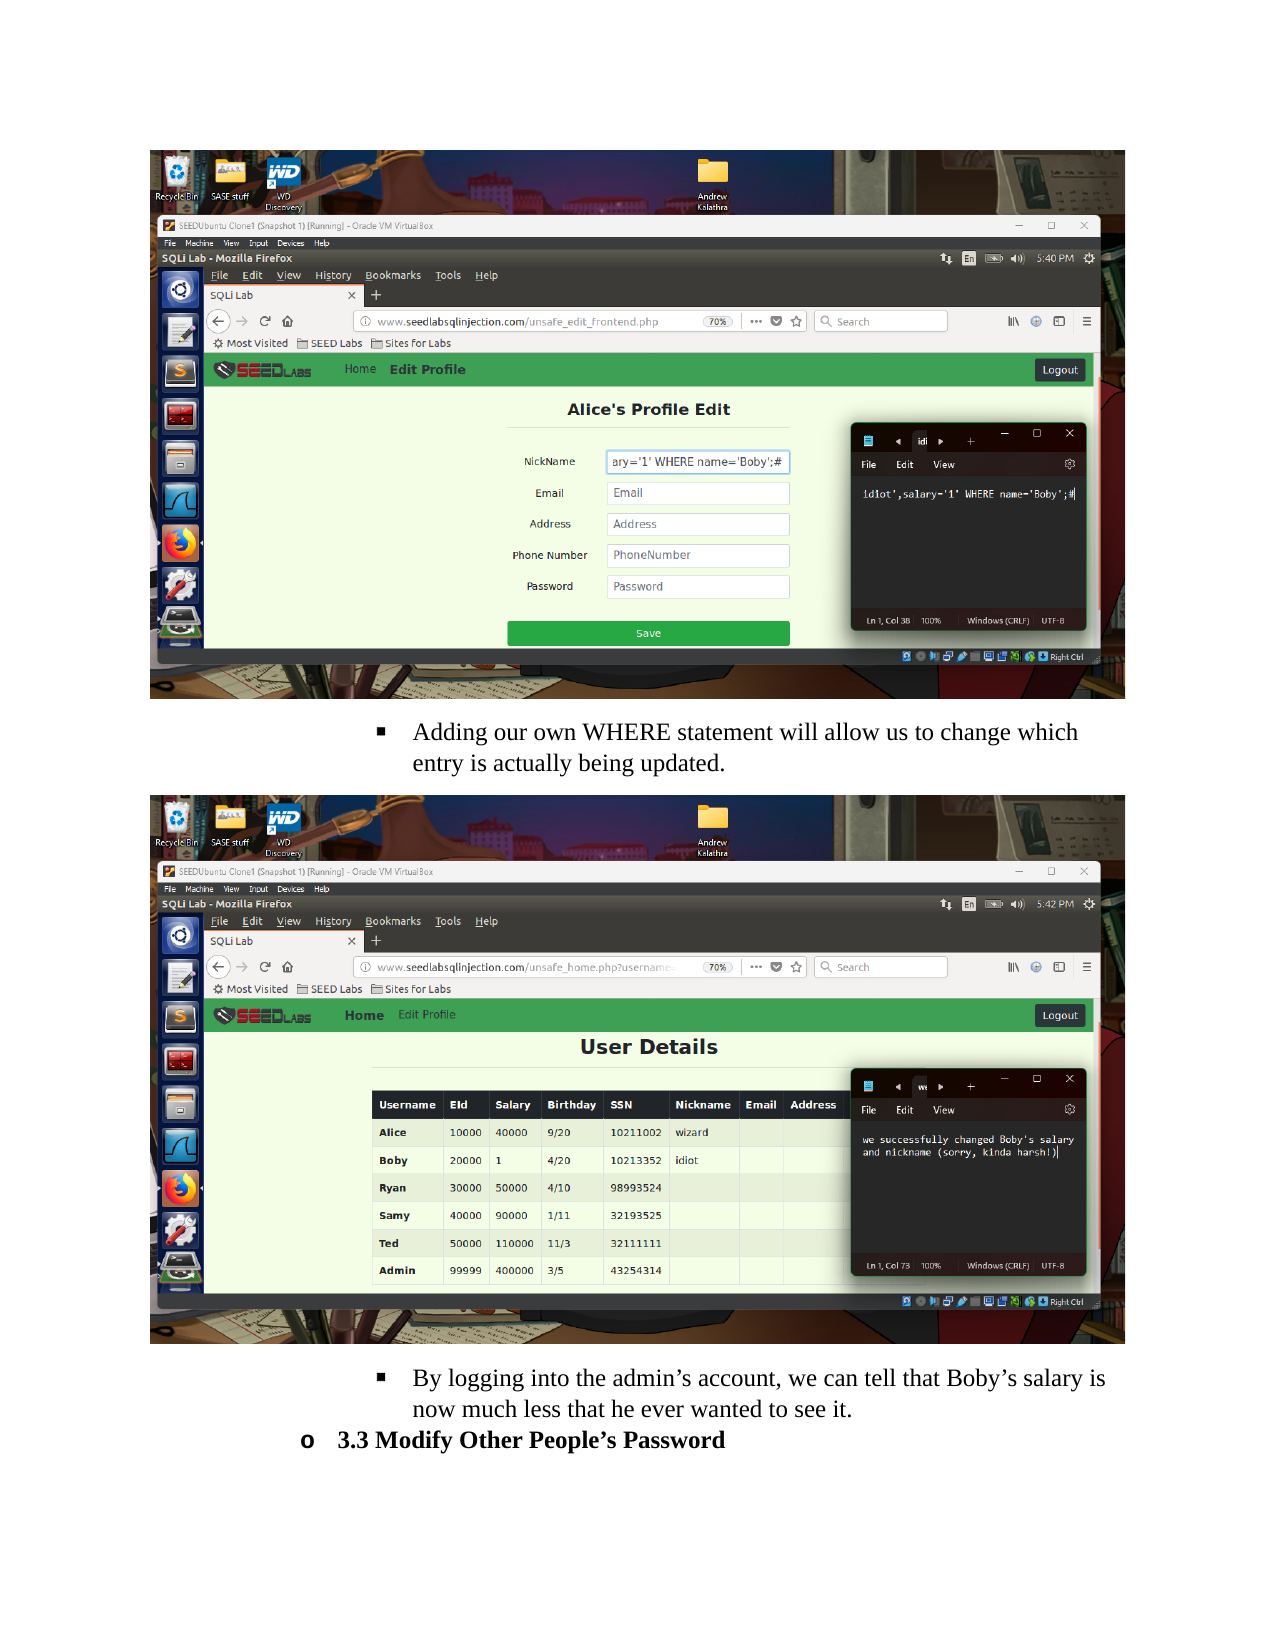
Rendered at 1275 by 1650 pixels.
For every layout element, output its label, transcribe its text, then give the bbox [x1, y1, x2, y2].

picture [150, 795, 1125, 1344]
list Adding our own WHERE statement will allow us to change which entry is actually being updated. [375, 717, 1125, 777]
list 3.3 Modify Other People’s Password [300, 1425, 1125, 1456]
list By logging into the admin’s account, we can tell that Boby’s salary is now much less that he ever wanted to see it. [375, 1363, 1125, 1422]
picture [150, 150, 1125, 699]
